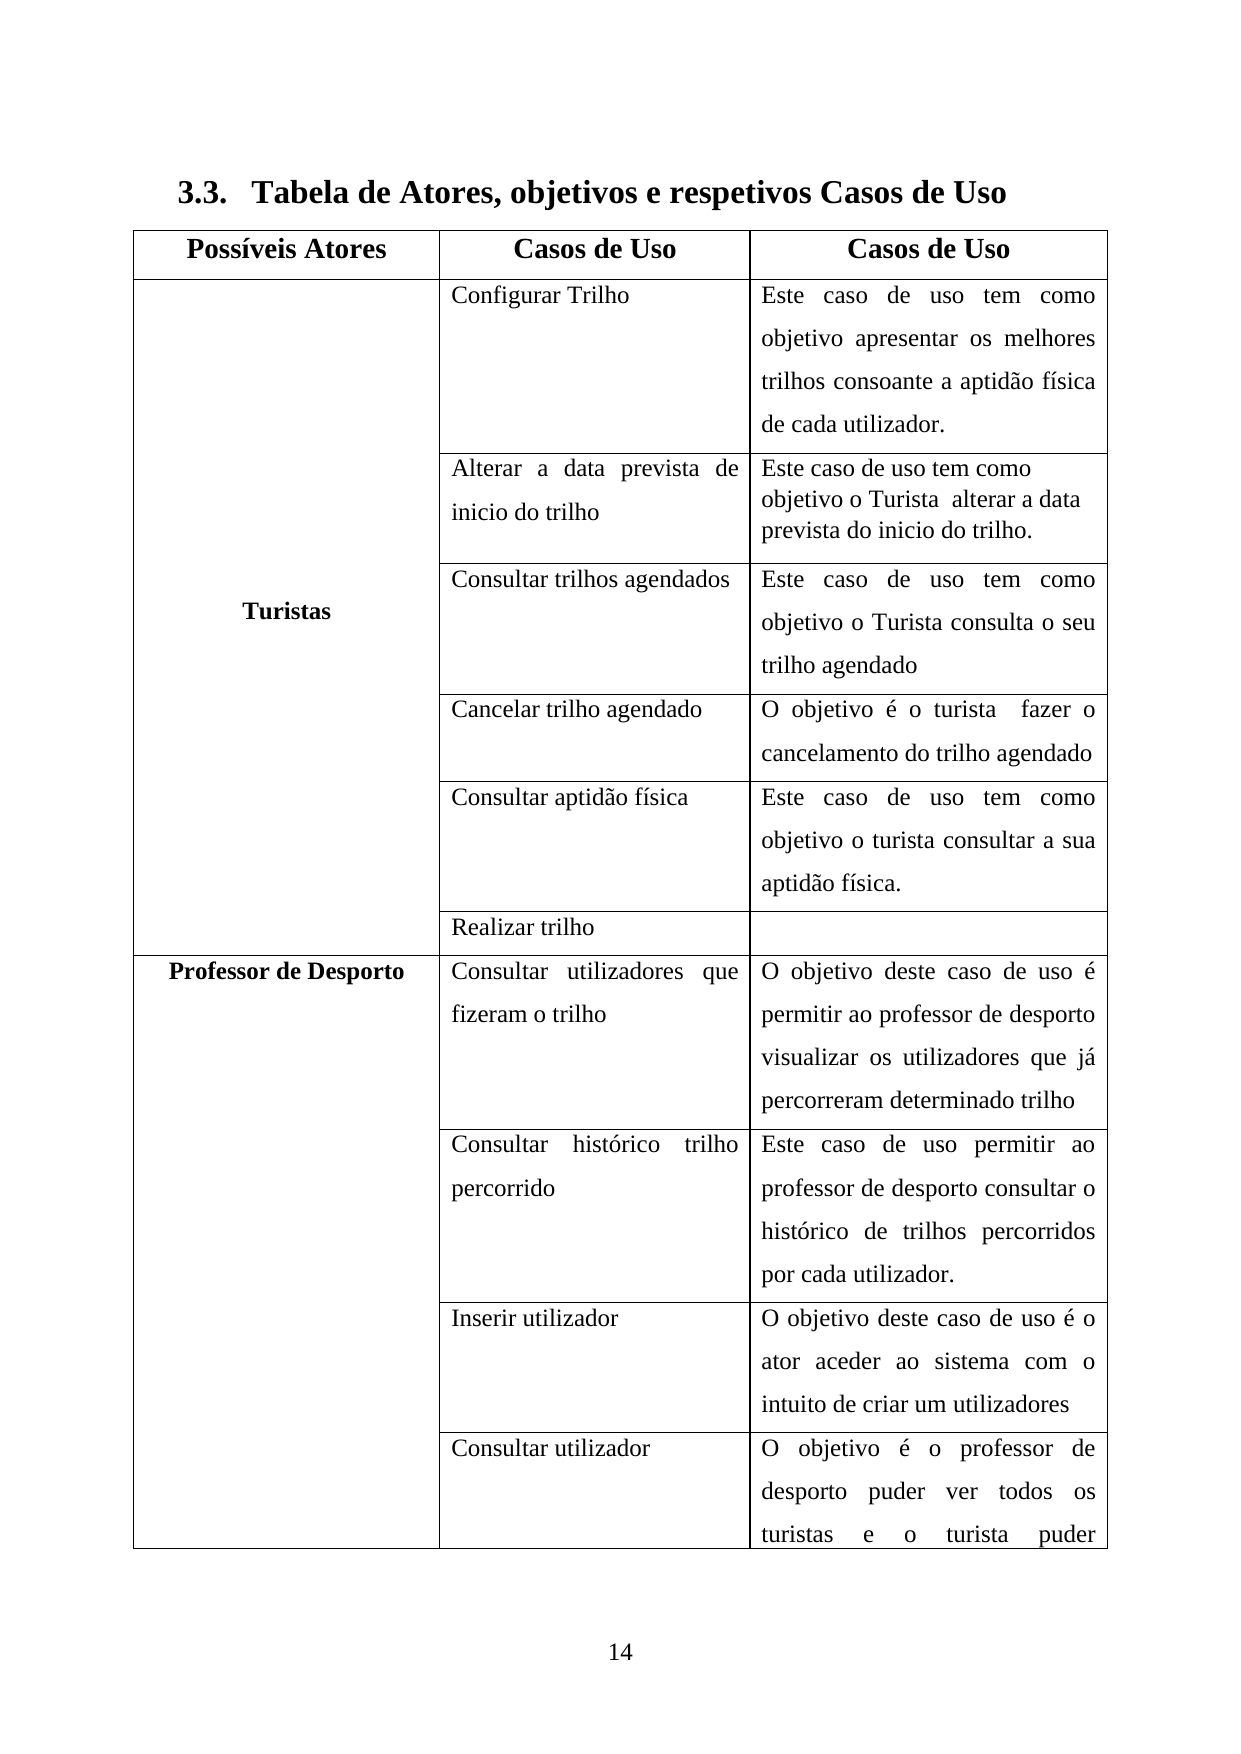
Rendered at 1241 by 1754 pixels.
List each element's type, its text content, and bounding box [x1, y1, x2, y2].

table_cell Consultar trilhos agendados [440, 564, 749, 693]
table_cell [440, 1433, 749, 1548]
table_cell O objetivo é o turista fazer o cancelamento do trilho agendado [751, 695, 1107, 781]
table_header Possíveis Atores [134, 231, 439, 279]
table_cell O objetivo deste caso de uso é o ator aceder ao sistema com o intuito de criar um utilizadores [751, 1303, 1107, 1432]
table_cell Inserir utilizador [440, 1303, 749, 1432]
table_cell [751, 912, 1107, 955]
subtitle Tabela de Atores, objetivos e respetivos Casos de Uso [177, 173, 1063, 211]
table_cell Este caso de uso tem como objetivo o turista consultar a sua aptidão física. [751, 782, 1107, 911]
table_cell Este caso de uso tem como objetivo o Turista consulta o seu trilho agendado [751, 564, 1107, 693]
table_cell Consultar histórico trilho percorrido [440, 1130, 749, 1302]
table_cell Este caso de uso permitir ao professor de desporto consultar o histórico de trilhos percorridos por cada utilizador. [751, 1130, 1107, 1302]
table_header Casos de Uso [440, 231, 749, 279]
table_cell O objetivo deste caso de uso é permitir ao professor de desporto visualizar os utilizadores que já percorreram determinado trilho [751, 956, 1107, 1128]
table_cell Este caso de uso tem como objetivo o Turista alterar a data prevista do inicio do trilho. [751, 454, 1107, 563]
table_cell Realizar trilho [440, 912, 749, 955]
table_cell Consultar aptidão física [440, 782, 749, 911]
table_cell Alterar a data prevista de inicio do trilho [440, 454, 749, 563]
table_cell Cancelar trilho agendado [440, 695, 749, 781]
table_cell Este caso de uso tem como objetivo apresentar os melhores trilhos consoante a aptidão física de cada utilizador. [751, 280, 1107, 452]
table_cell Turistas [134, 280, 439, 955]
table_cell Consultar utilizadores que fizeram o trilho [440, 956, 749, 1128]
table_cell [751, 1433, 1107, 1548]
table_cell Professor de Desporto [134, 956, 439, 1548]
table_cell Configurar Trilho [440, 280, 749, 452]
table_header Casos de Uso [751, 231, 1107, 279]
